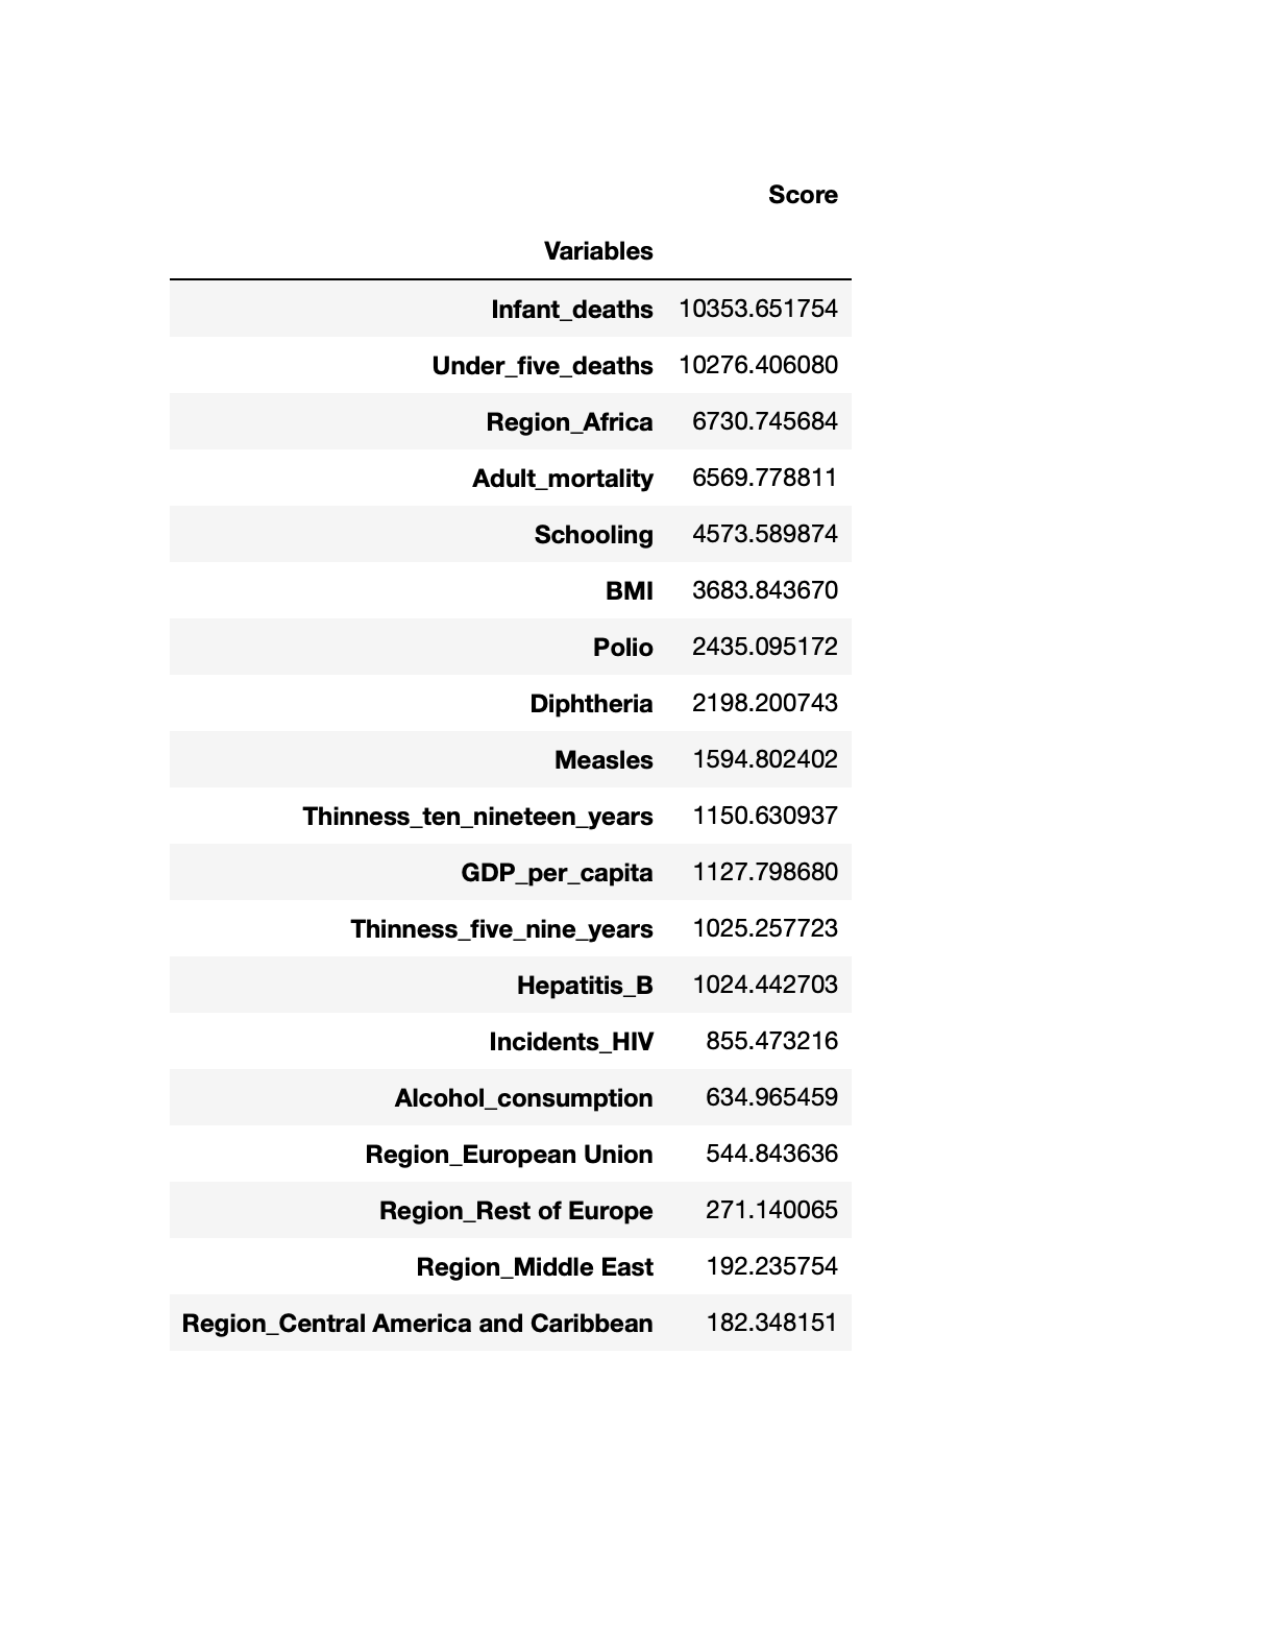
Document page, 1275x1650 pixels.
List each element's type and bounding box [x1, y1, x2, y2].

picture [150, 150, 1007, 1357]
